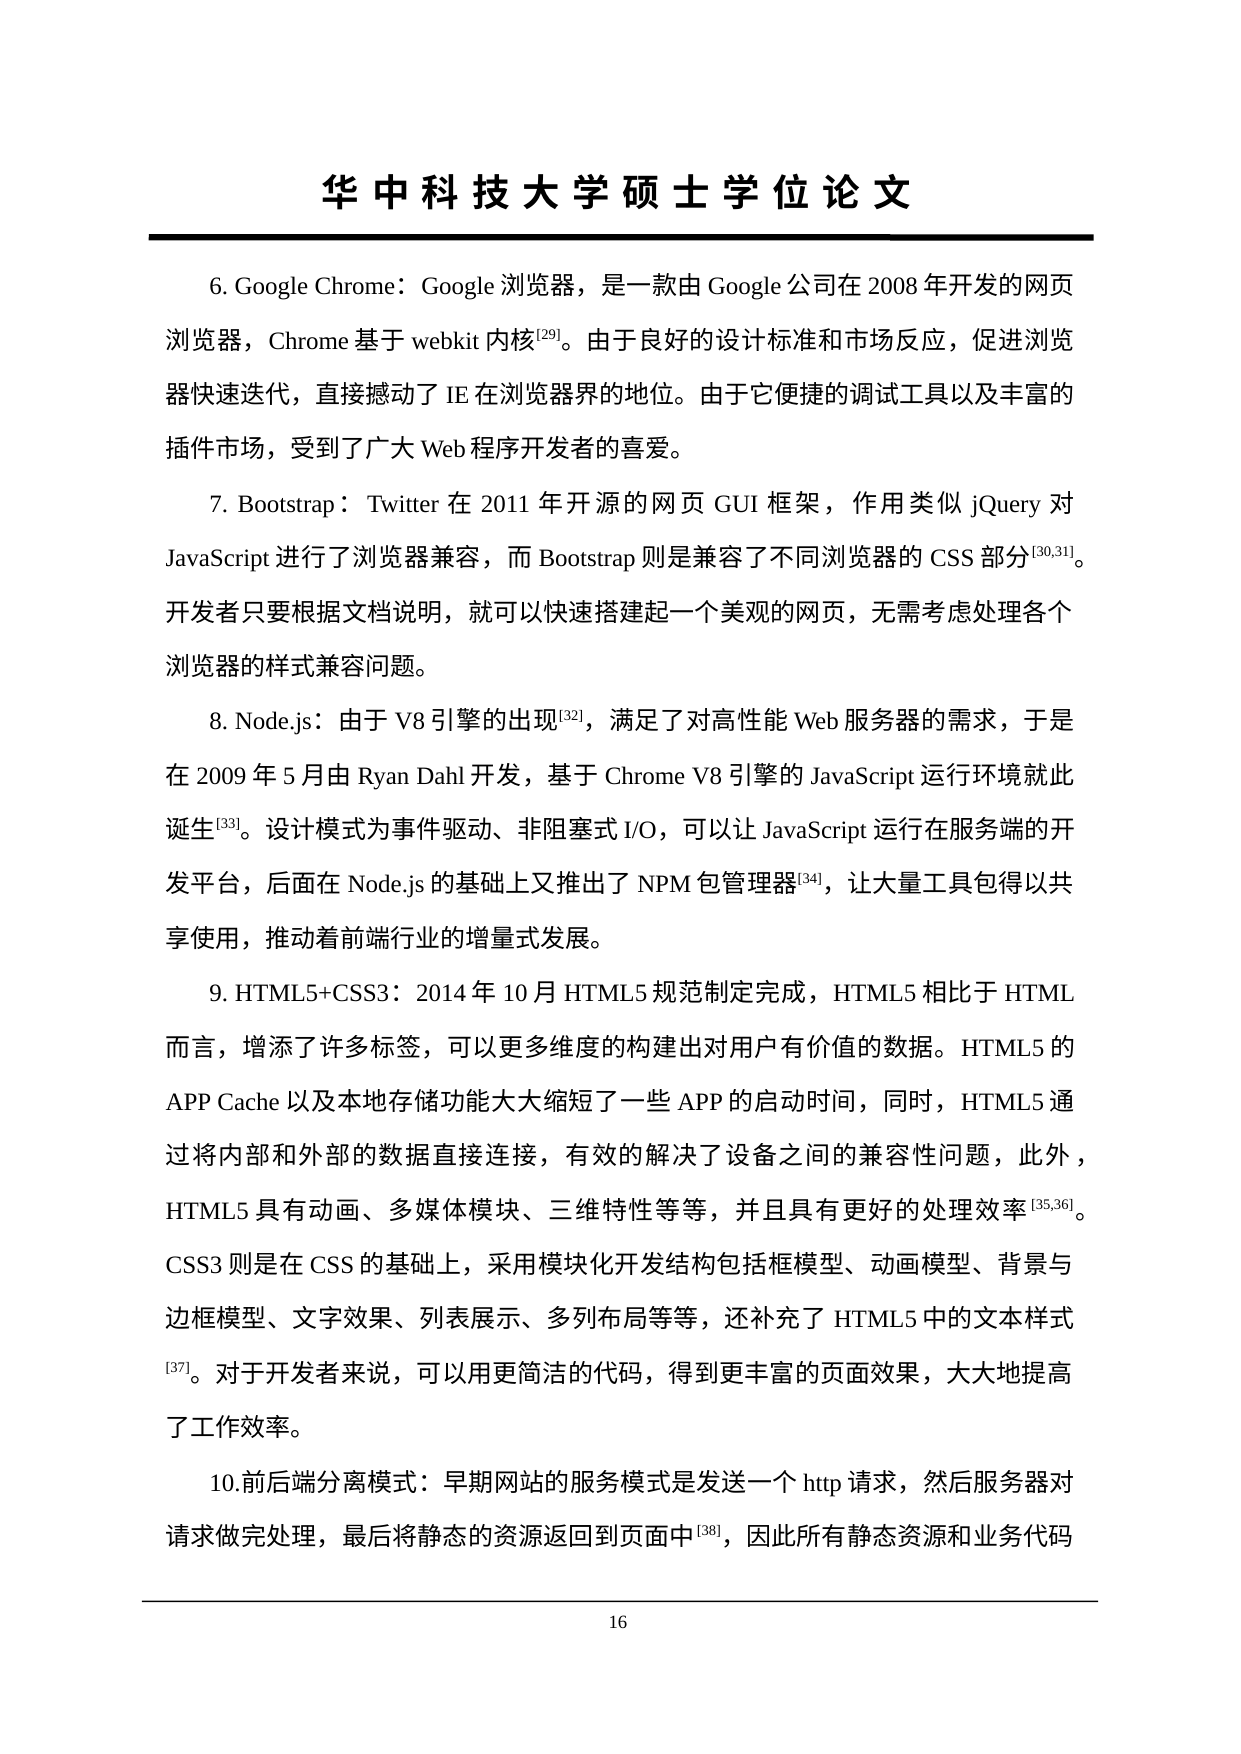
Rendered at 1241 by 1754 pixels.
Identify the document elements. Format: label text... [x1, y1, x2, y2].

text 7. Bootstrap：Twitter在2011年开源的网页GUI框架，作用类似jQuery对JavaScript进行了浏览器兼容，而Bootstrap则是兼容了不同浏览器的CSS部分[30,31]。开发者只要根据文档说明，就可以快速搭建起一个美观的网页，无需考虑处理各个浏览器的样式兼容问题。 [165, 483, 1075, 683]
text 9. HTML5+CSS3：2014年10月HTML5规范制定完成，HTML5相比于HTML而言，增添了许多标签，可以更多维度的构建出对用户有价值的数据。HTML5的APP Cache以及本地存储功能大大缩短了一些APP的启动时间，同时，HTML5通过将内部和外部的数据直接连接，有效的解决了设备之间的兼容性问题，此外，HTML5具有动画、多媒体模块、三维特性等等，并且具有更好的处理效率[35,36]。CSS3则是在CSS的基础上，采用模块化开发结构包括框模型、动画模型、背景与边框模型、文字效果、列表展示、多列布局等等，还补充了HTML5中的文本样式[37]。对于开发者来说，可以用更简洁的代码，得到更丰富的页面效果，大大地提高了工作效率。 [165, 973, 1075, 1444]
text 8. Node.js：由于V8引擎的出现[32]，满足了对高性能Web服务器的需求，于是在2009年5月由Ryan Dahl开发，基于Chrome V8引擎的JavaScript运行环境就此诞生[33]。设计模式为事件驱动、非阻塞式I/O，可以让JavaScript 运行在服务端的开发平台，后面在Node.js的基础上又推出了NPM包管理器[34]，让大量工具包得以共享使用，推动着前端行业的增量式发展。 [165, 701, 1075, 954]
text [165, 1462, 1075, 1553]
text 6. Google Chrome：Google浏览器，是一款由Google公司在2008年开发的网页浏览器，Chrome基于webkit内核[29]。由于良好的设计标准和市场反应，促进浏览器快速迭代，直接撼动了IE在浏览器界的地位。由于它便捷的调试工具以及丰富的插件市场，受到了广大Web程序开发者的喜爱。 [165, 266, 1075, 465]
